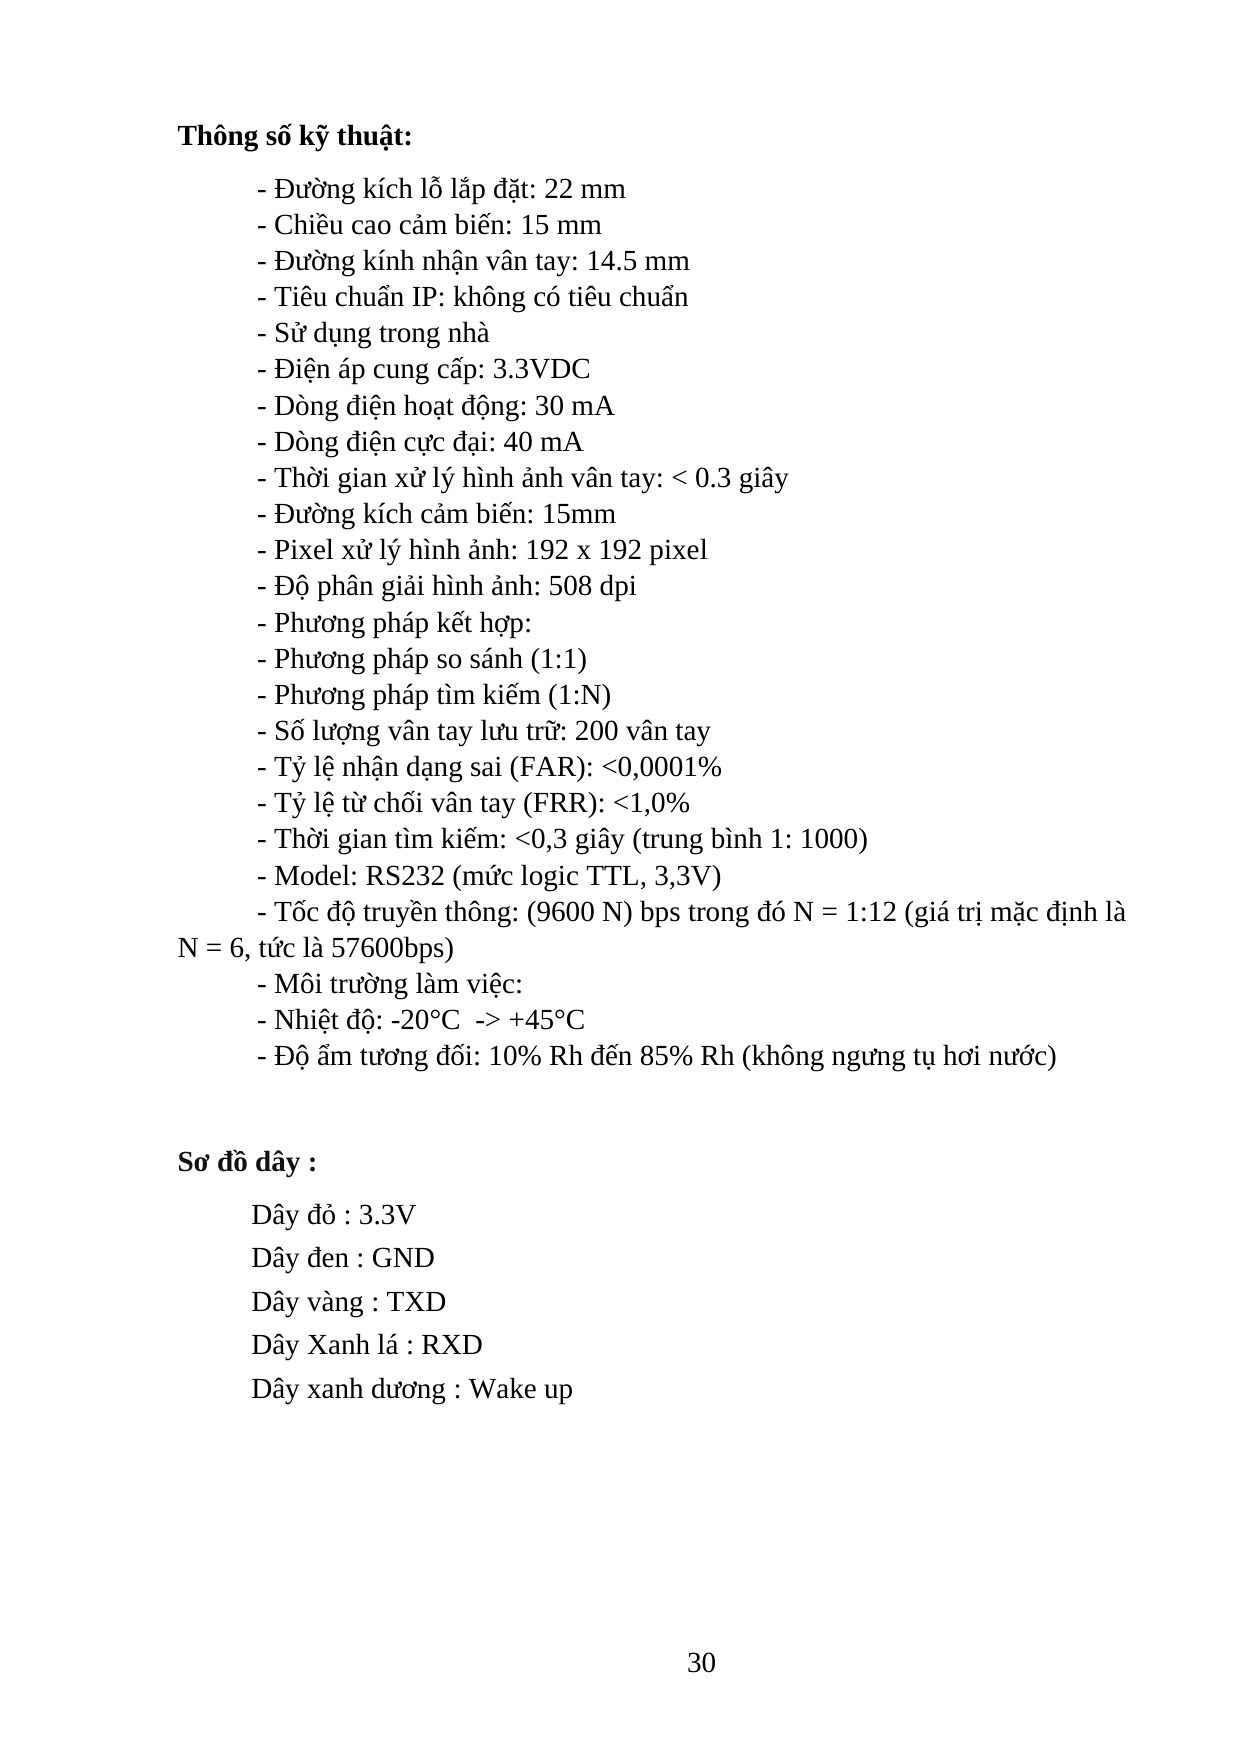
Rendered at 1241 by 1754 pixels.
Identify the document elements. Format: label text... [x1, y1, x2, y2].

text Thông số kỹ thuật: [177, 118, 1152, 152]
list Chiều cao cảm biến: 15 mm [177, 207, 1152, 241]
list Điện áp cung cấp: 3.3VDC [177, 352, 1152, 385]
list Phương pháp tìm kiếm (1:N) [177, 677, 1152, 711]
list Đường kích cảm biến: 15mm [177, 496, 1152, 530]
list Dòng điện cực đại: 40 mA [177, 424, 1152, 457]
list Đường kích lỗ lắp đặt: 22 mm [177, 171, 1152, 204]
text Dây đỏ : 3.3V [177, 1197, 1152, 1230]
list Độ ẩm tương đối: 10% Rh đến 85% Rh (không ngưng tụ hơi nước) [177, 1038, 1152, 1072]
text Dây vàng : TXD [177, 1284, 1152, 1317]
list Tiêu chuẩn IP: không có tiêu chuẩn [177, 279, 1152, 313]
list Thời gian xử lý hình ảnh vân tay: < 0.3 giây [177, 460, 1152, 494]
list Sử dụng trong nhà [177, 316, 1152, 349]
list Môi trường làm việc: [177, 966, 1152, 1000]
list Đường kính nhận vân tay: 14.5 mm [177, 243, 1152, 277]
list Số lượng vân tay lưu trữ: 200 vân tay [177, 713, 1152, 747]
list Tỷ lệ từ chối vân tay (FRR): <1,0% [177, 785, 1152, 819]
text Sơ đồ dây : [177, 1144, 1152, 1178]
text Dây Xanh lá : RXD [177, 1327, 1152, 1361]
list Độ phân giải hình ảnh: 508 dpi [177, 568, 1152, 602]
list Phương pháp so sánh (1:1) [177, 641, 1152, 674]
list Model: RS232 (mức logic TTL, 3,3V) [177, 858, 1152, 891]
list Phương pháp kết hợp: [177, 605, 1152, 638]
text Dây đen : GND [177, 1240, 1152, 1274]
list Nhiệt độ: -20°C -> +45°C [177, 1002, 1152, 1036]
list Thời gian tìm kiếm: <0,3 giây (trung bình 1: 1000) [177, 822, 1152, 855]
list Dòng điện hoạt động: 30 mA [177, 388, 1152, 421]
list Pixel xử lý hình ảnh: 192 x 192 pixel [177, 532, 1152, 566]
list Tỷ lệ nhận dạng sai (FAR): <0,0001% [177, 749, 1152, 783]
list Tốc độ truyền thông: (9600 N) bps trong đó N = 1:12 (giá trị mặc định là N = 6, tức là 57600bps) [177, 894, 1152, 963]
text Dây xanh dương : Wake up [177, 1371, 1152, 1404]
